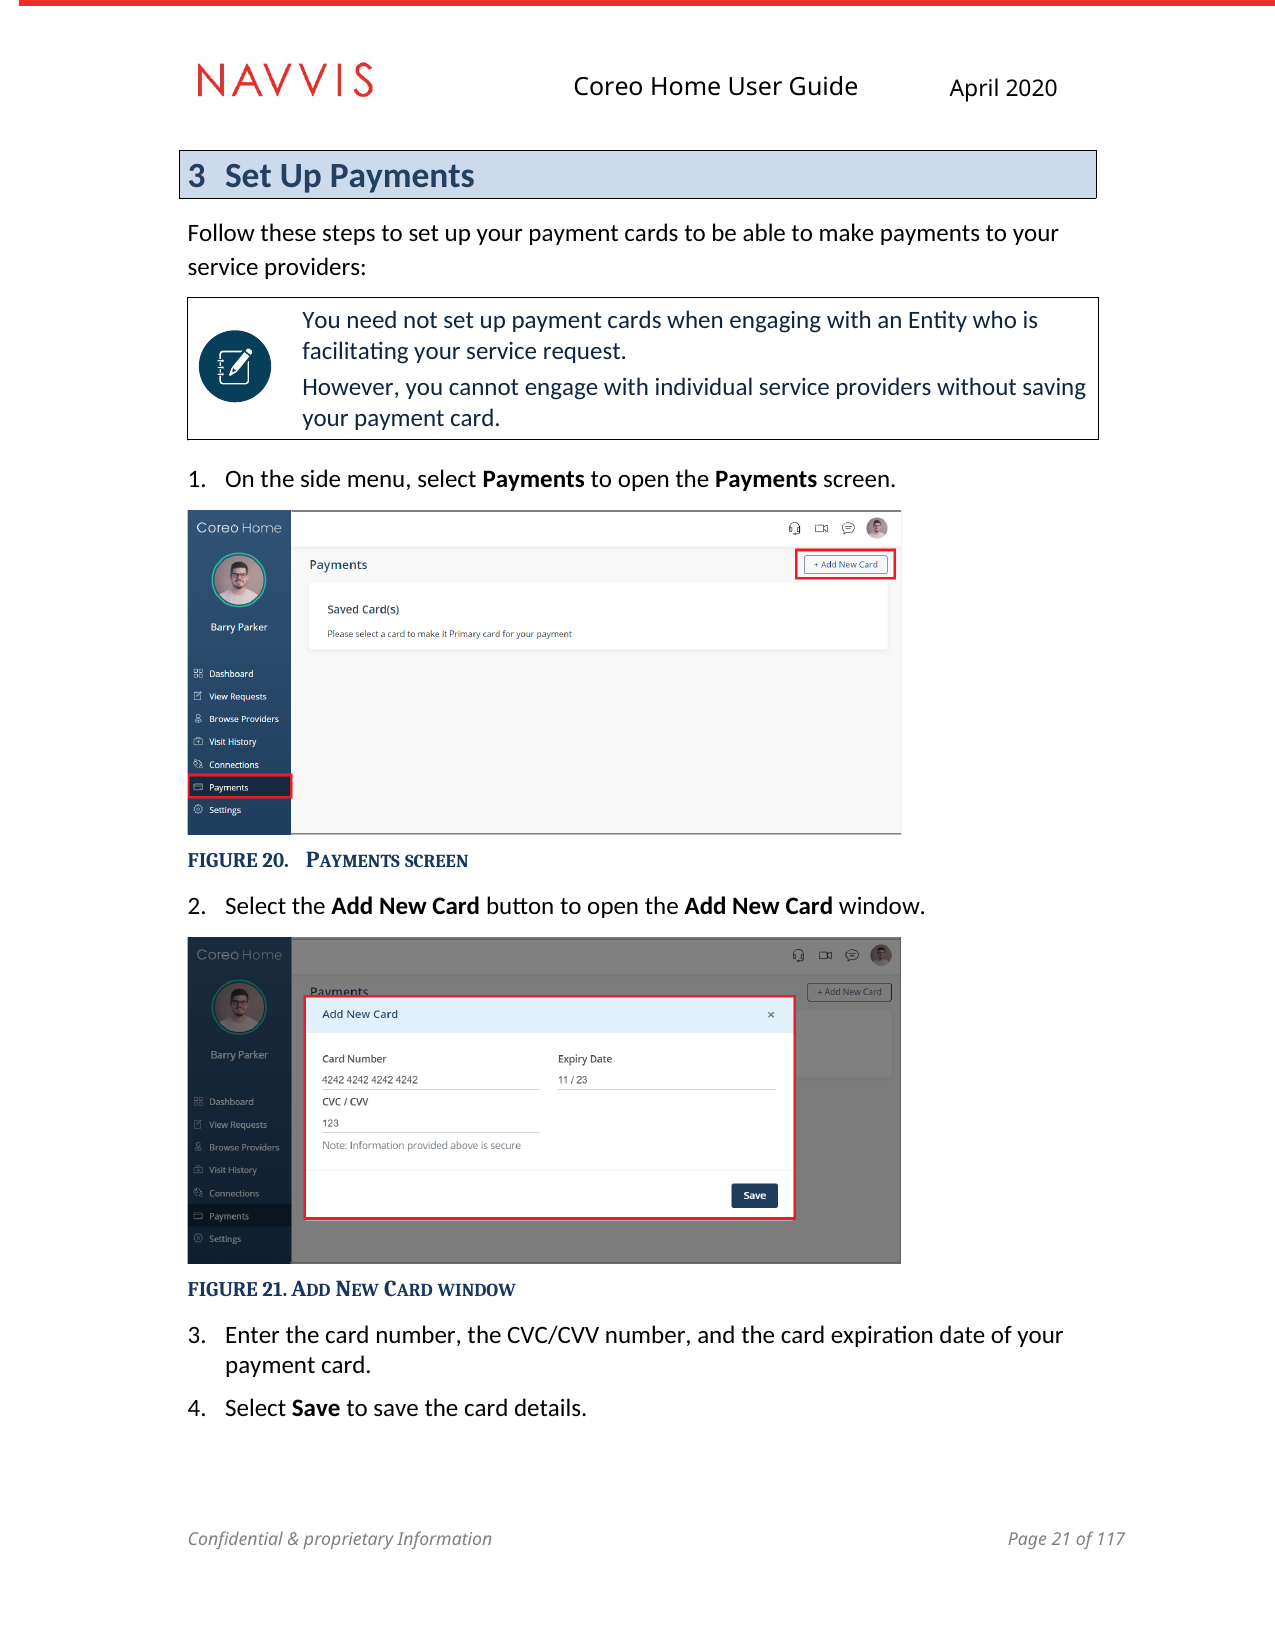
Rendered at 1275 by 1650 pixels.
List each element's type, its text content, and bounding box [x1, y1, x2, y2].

text Payments screen [187, 847, 1058, 874]
list On the side menu, select Payments to open the Payments screen. [187, 463, 1087, 494]
picture [187, 937, 901, 1264]
subtitle Set Up Payments [180, 151, 1096, 198]
picture [187, 510, 902, 835]
list Select Save to save the card details. [187, 1392, 1087, 1423]
list Select the Add New Card button to open the Add New Card window. [187, 890, 1087, 921]
text Follow these steps to set up your payment cards to be able to make payments to your service providers: [187, 217, 1087, 281]
text Add New Card window [187, 1276, 1058, 1303]
list Enter the card number, the CVC/CVV number, and the card expiration date of your payment card. [187, 1319, 1087, 1380]
table_header You need not set up payment cards when engaging with an Entity who is facilitating your service request. However, you cannot engage with individual service providers without saving your payment card. [291, 298, 1098, 439]
table_header [188, 298, 291, 439]
picture [187, 55, 383, 104]
